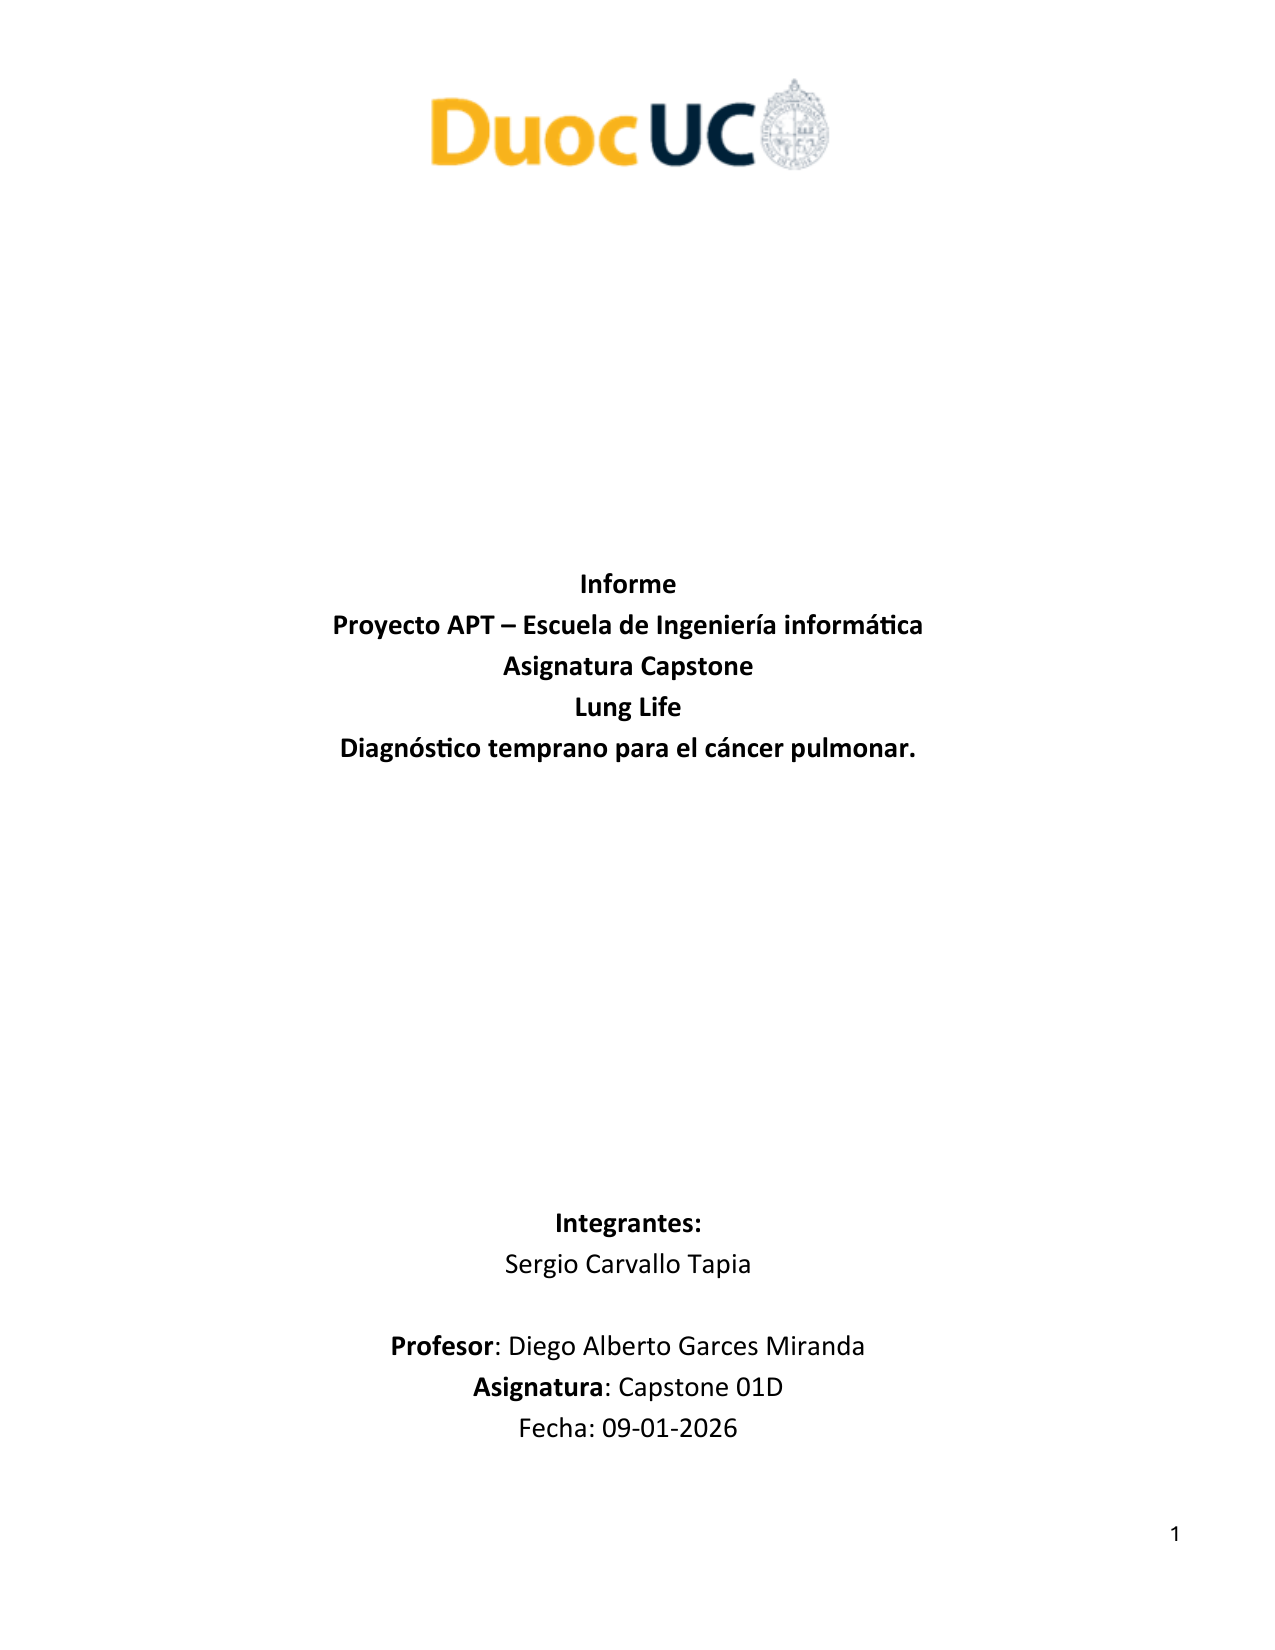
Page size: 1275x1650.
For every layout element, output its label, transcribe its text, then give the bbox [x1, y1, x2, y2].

text Sergio Carvallo Tapia [75, 1245, 1181, 1281]
text Asignatura Capstone [75, 647, 1181, 683]
picture [427, 75, 834, 175]
text Informe [75, 565, 1181, 601]
text Lung Life [75, 688, 1181, 724]
text Fecha: 09-01-2026 [75, 1409, 1181, 1445]
text Integrantes: [75, 1204, 1181, 1240]
text Asignatura: Capstone 01D [75, 1368, 1181, 1404]
text Diagnóstico temprano para el cáncer pulmonar. [75, 729, 1181, 765]
text Profesor: Diego Alberto Garces Miranda [75, 1327, 1181, 1363]
text Proyecto APT – Escuela de Ingeniería informática [75, 606, 1181, 642]
